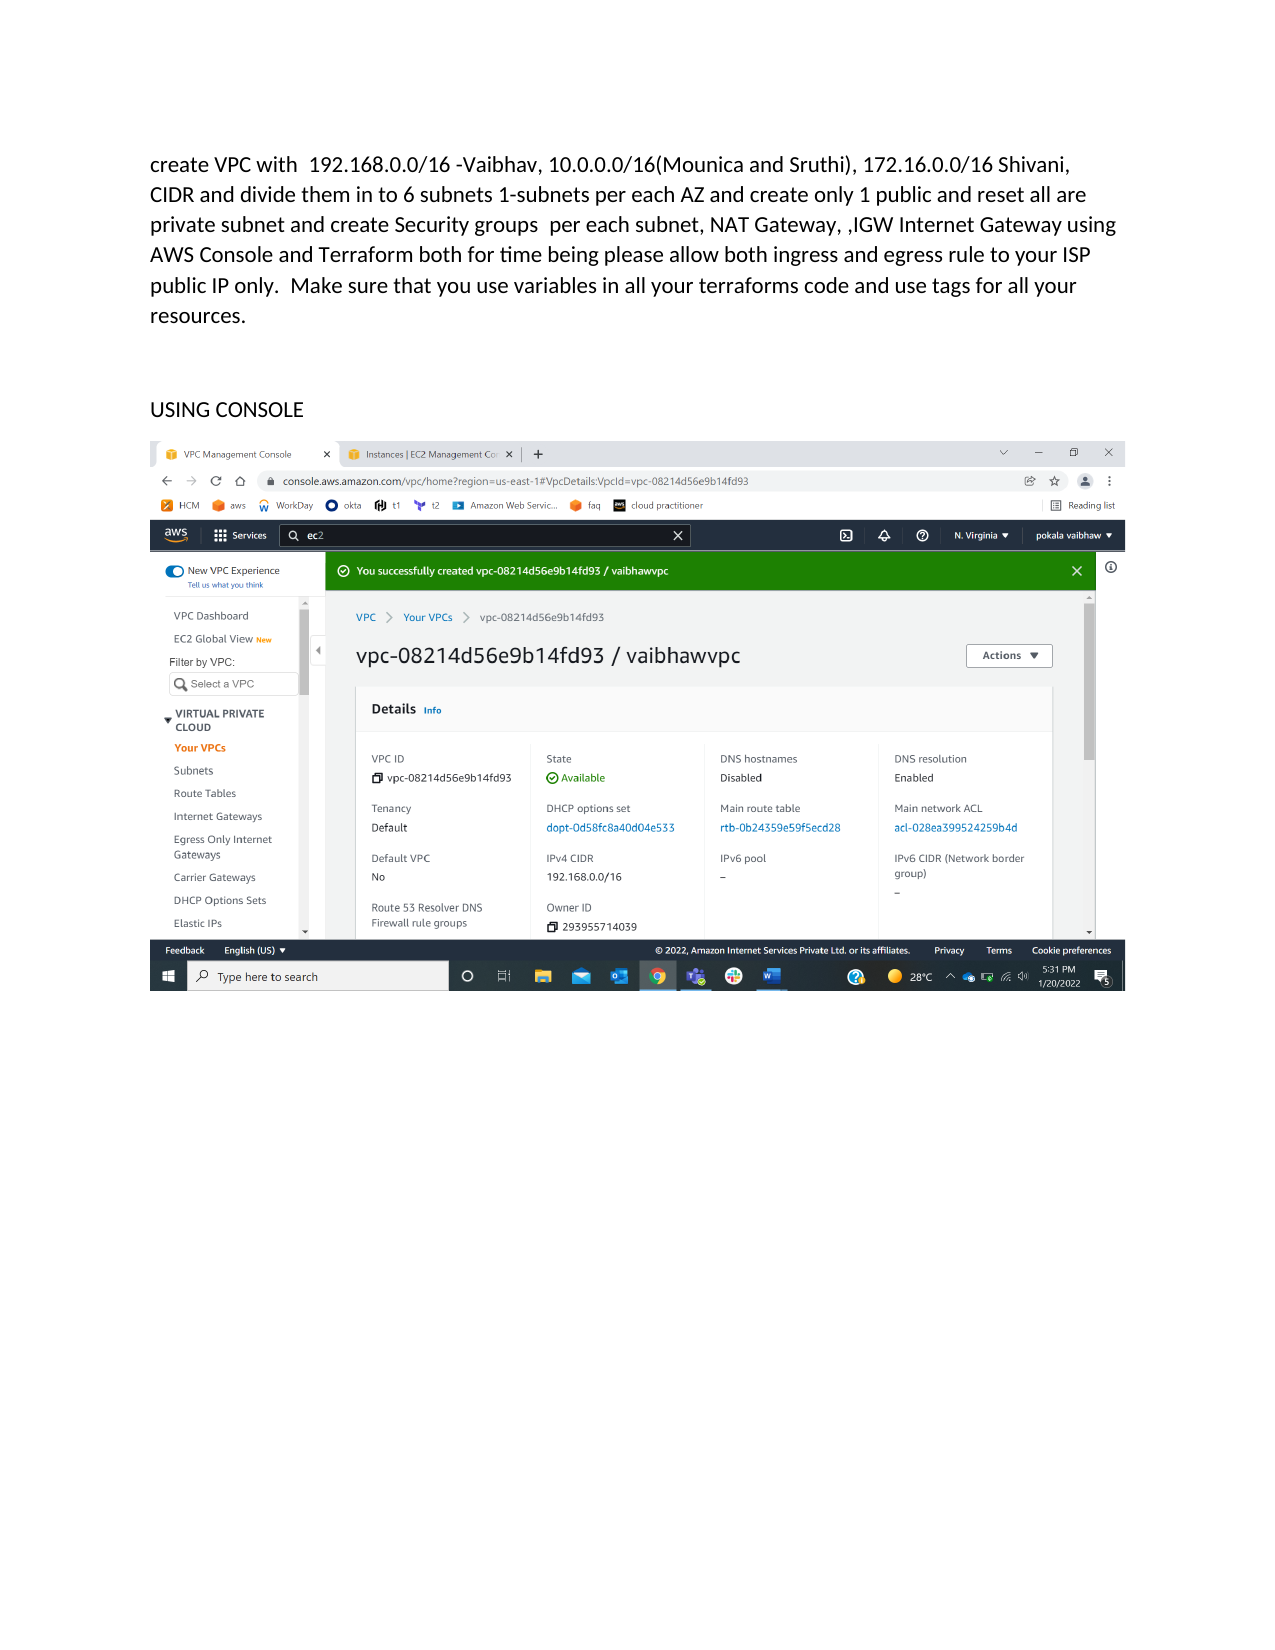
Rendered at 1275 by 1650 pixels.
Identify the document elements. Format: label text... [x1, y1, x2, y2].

text USING CONSOLE [150, 395, 1125, 423]
text create VPC with 192.168.0.0/16 -Vaibhav, 10.0.0.0/16(Mounica and Sruthi), 172.16.0.0/16 Shivani, CIDR and divide them in to 6 subnets 1-subnets per each AZ and create only 1 public and reset all are private subnet and create Security groups per each subnet, NAT Gateway, ,IGW Internet Gateway using AWS Console and Terraform both for time being please allow both ingress and egress rule to your ISP public IP only. Make sure that you use variables in all your terraforms code and use tags for all your resources. [150, 150, 1125, 329]
picture [150, 441, 1125, 991]
